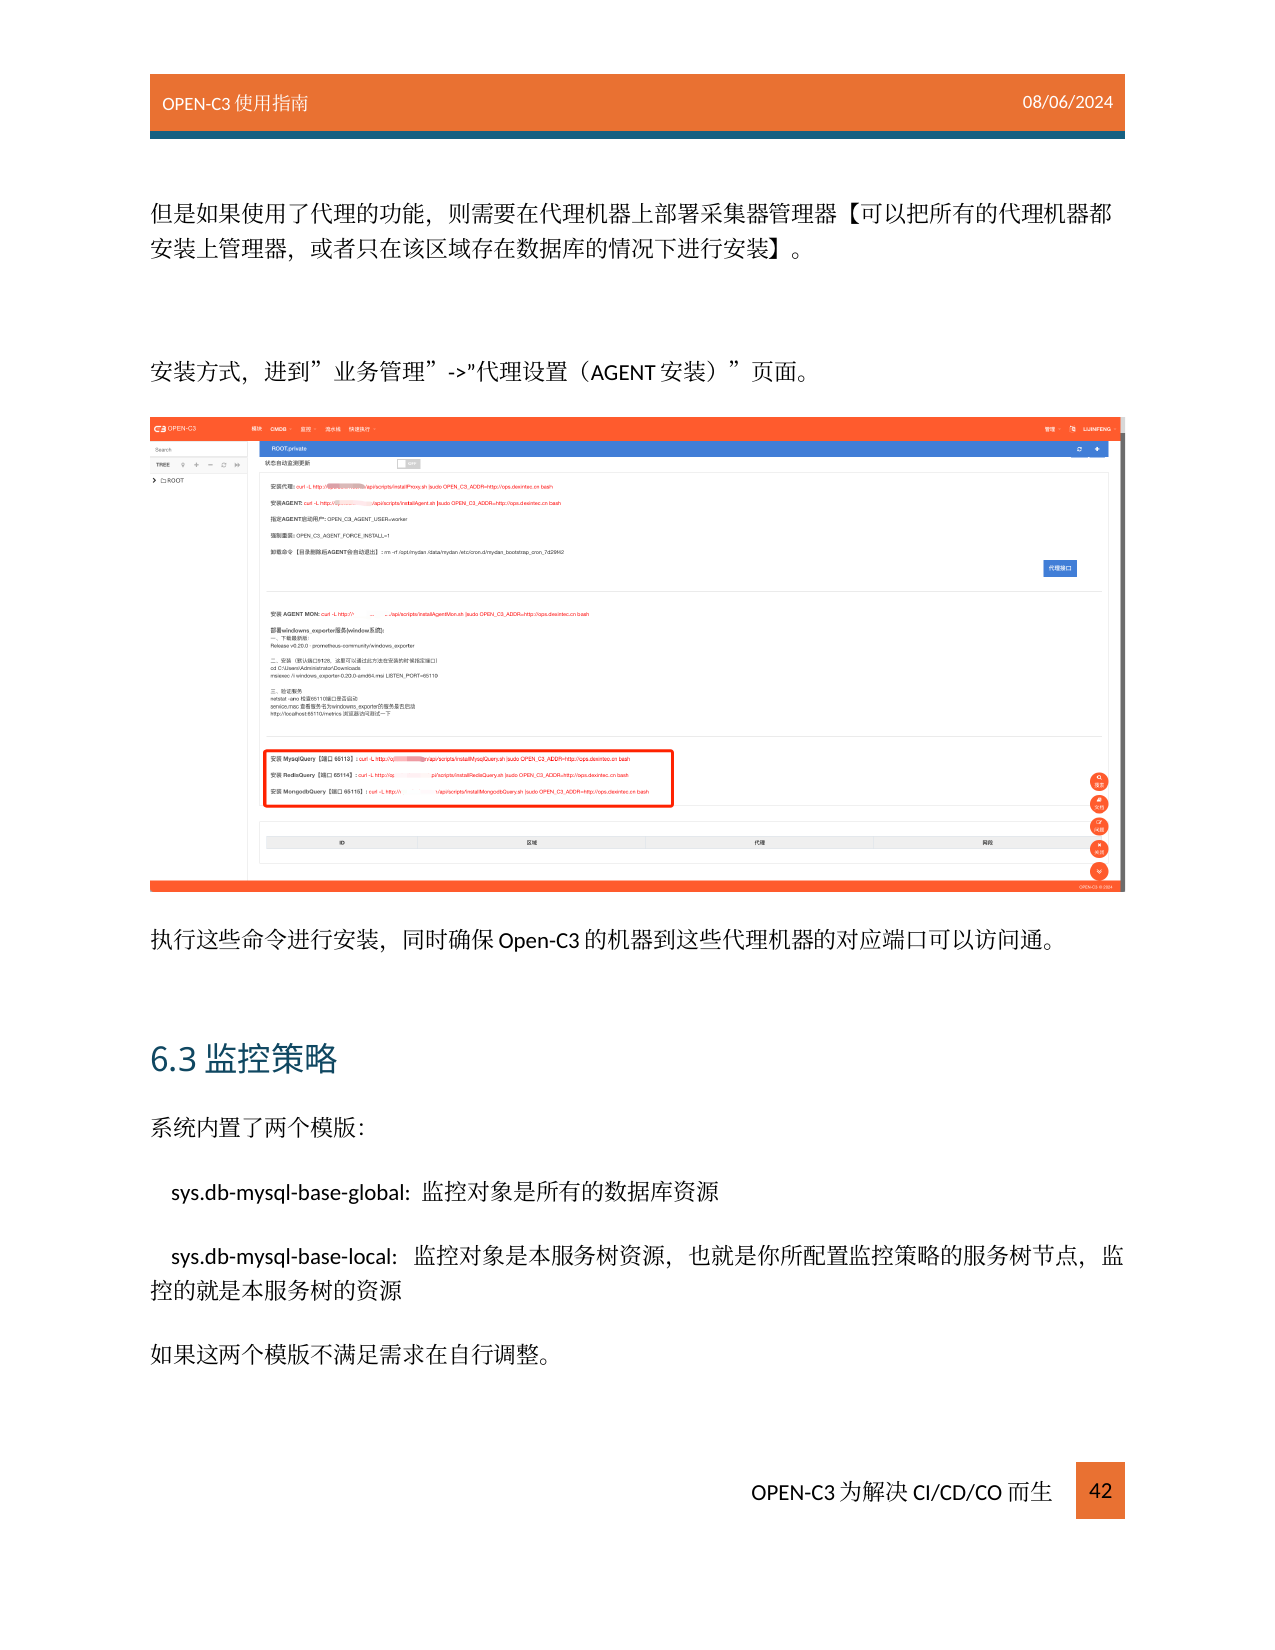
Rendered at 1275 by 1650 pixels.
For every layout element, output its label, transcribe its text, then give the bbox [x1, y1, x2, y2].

text 但是如果使用了代理的功能，则需要在代理机器上部署采集器管理器【可以把所有的代理机器都安装上管理器，或者只在该区域存在数据库的情况下进行安装】。 [150, 196, 1125, 264]
text sys.db-mysql-base-local: 监控对象是本服务树资源，也就是你所配置监控策略的服务树节点，监控的就是本服务树的资源 [150, 1238, 1125, 1306]
text 执行这些命令进行安装，同时确保Open-C3的机器到这些代理机器的对应端口可以访问通。 [150, 922, 1125, 955]
text 安装方式，进到”业务管理”->”代理设置（AGENT安装）”页面。 [150, 354, 1125, 387]
picture [150, 417, 1125, 892]
text sys.db-mysql-base-global: 监控对象是所有的数据库资源 [150, 1174, 1125, 1207]
text 系统内置了两个模版： [150, 1110, 1125, 1143]
text 如果这两个模版不满足需求在自行调整。 [150, 1337, 1125, 1370]
subtitle 6.3 监控策略 [150, 1033, 1125, 1081]
